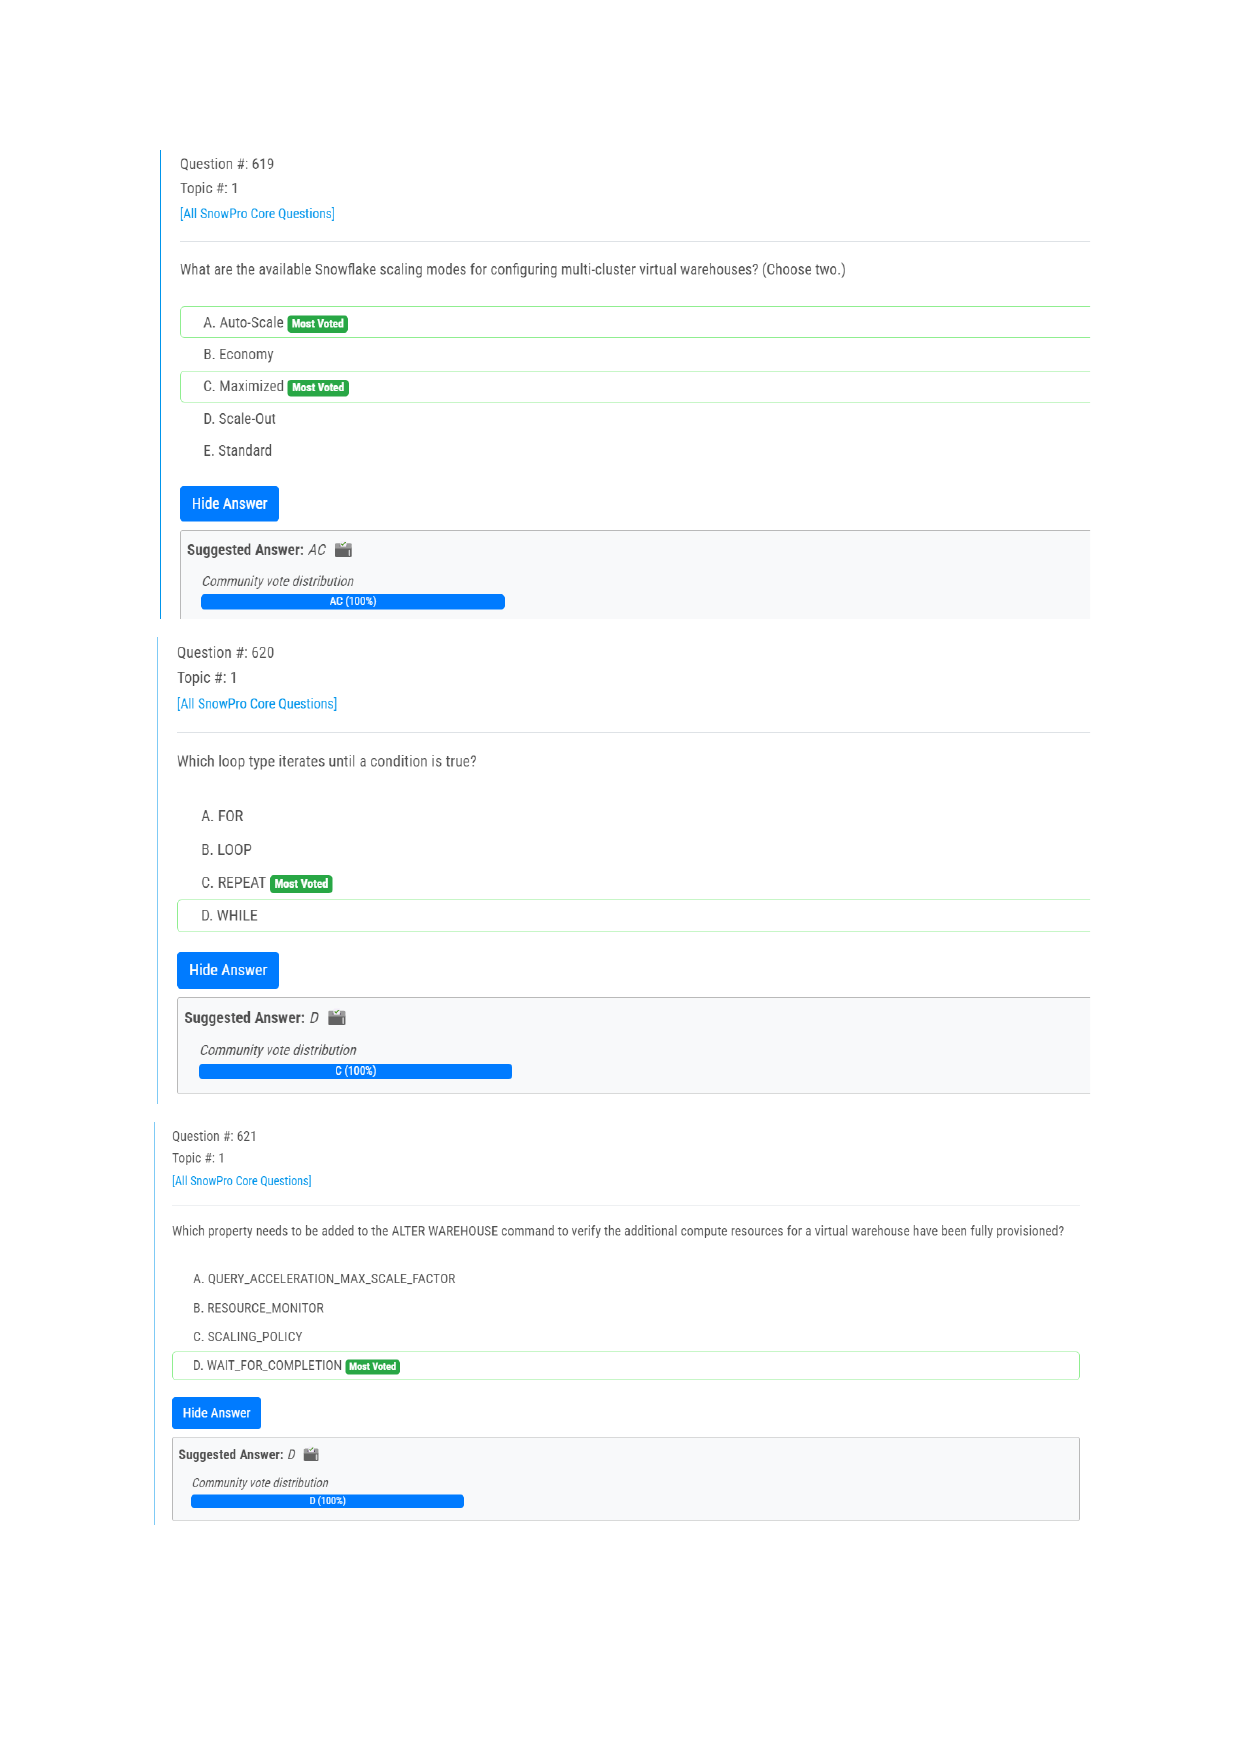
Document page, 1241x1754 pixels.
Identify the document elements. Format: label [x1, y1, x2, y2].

picture [150, 637, 1091, 1104]
picture [150, 1122, 1091, 1525]
picture [150, 150, 1091, 619]
